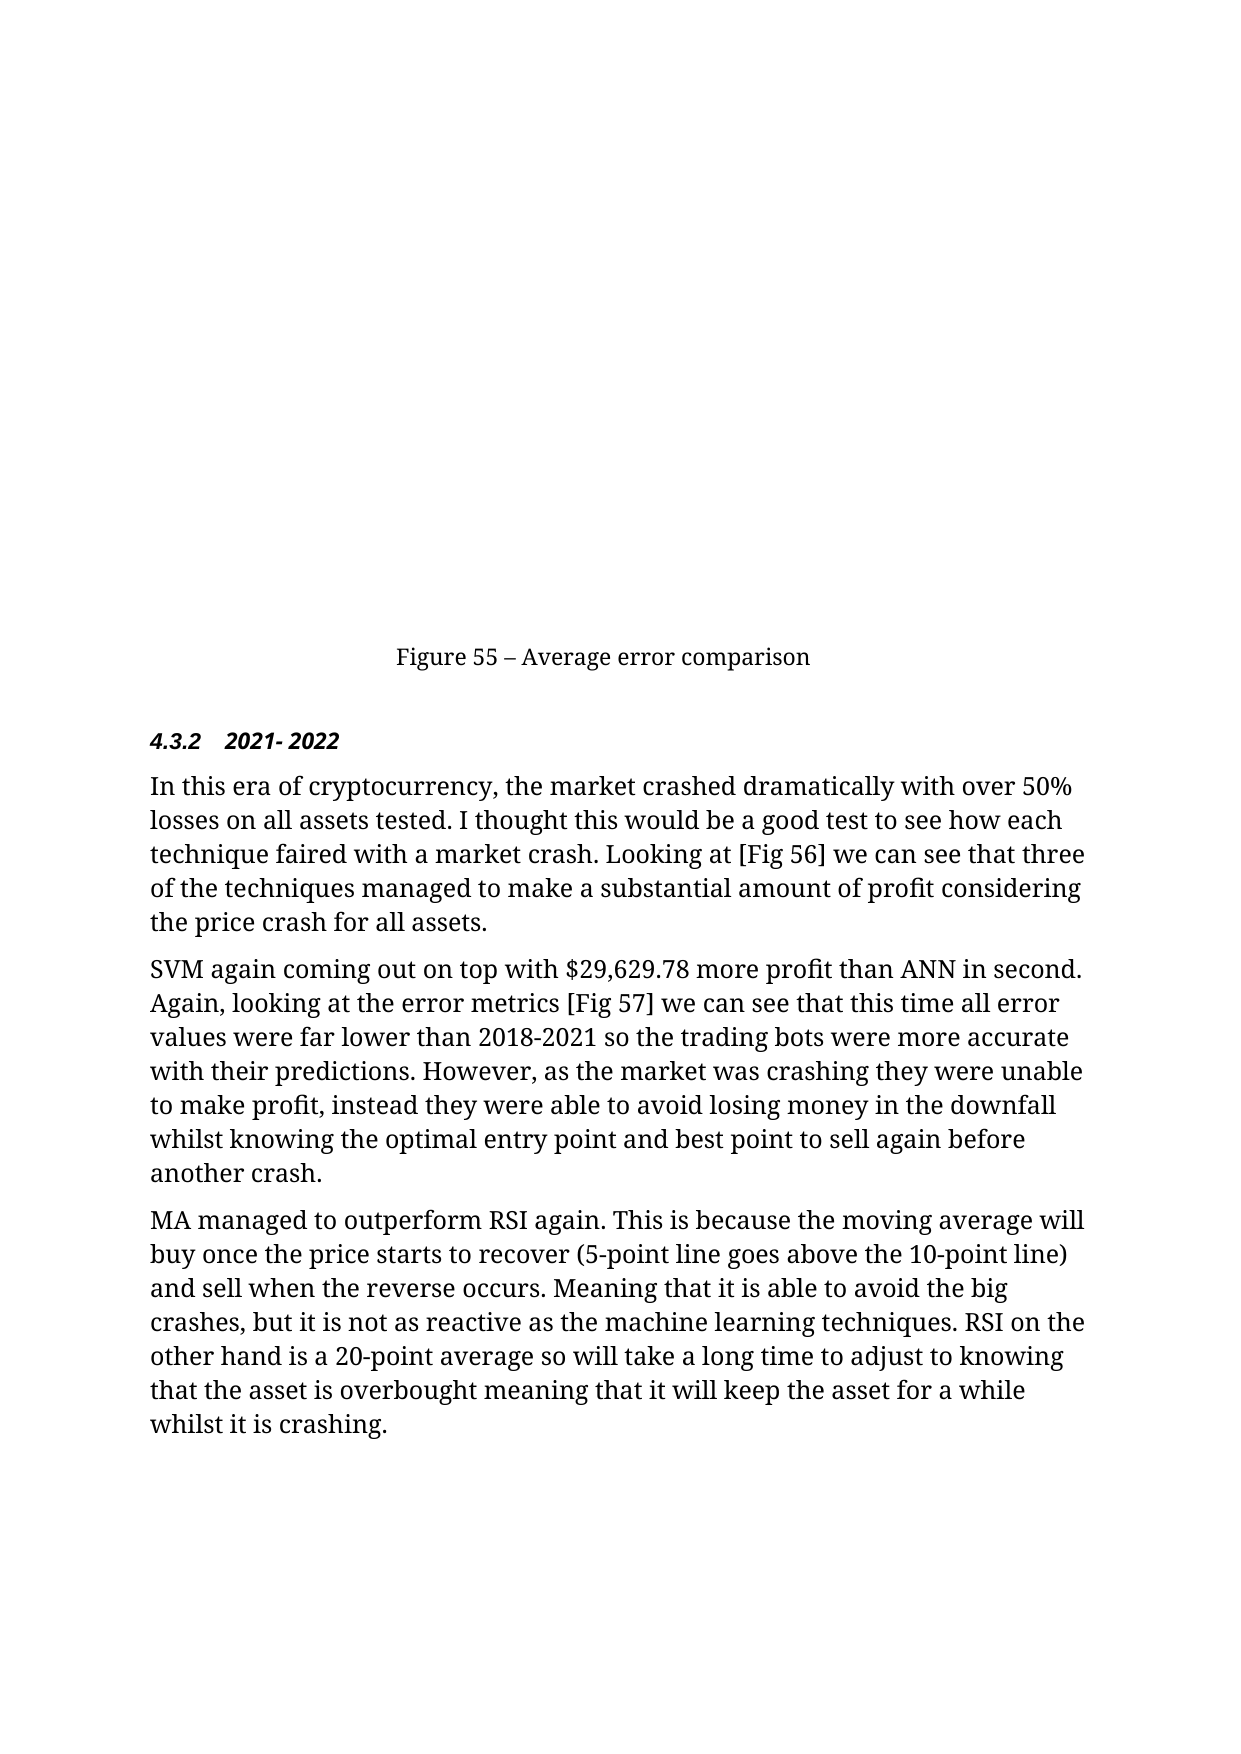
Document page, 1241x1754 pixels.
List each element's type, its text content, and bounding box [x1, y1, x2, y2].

text SVM again coming out on top with $29,629.78 more profit than ANN in second. Again, looking at the error metrics [Fig 57] we can see that this time all error values were far lower than 2018-2021 so the trading bots were more accurate with their predictions. However, as the market was crashing they were unable to make profit, instead they were able to avoid losing money in the downfall whilst knowing the optimal entry point and best point to sell again before another crash. [150, 952, 1090, 1190]
subtitle 2021- 2022 [150, 725, 1090, 756]
text In this era of cryptocurrency, the market crashed dramatically with over 50% losses on all assets tested. I thought this would be a good test to see how each technique faired with a market crash. Looking at [Fig 56] we can see that three of the techniques managed to make a substantial amount of profit considering the price crash for all assets. [150, 769, 1090, 939]
text MA managed to outperform RSI again. This is because the moving average will buy once the price starts to recover (5-point line goes above the 10-point line) and sell when the reverse occurs. Meaning that it is able to avoid the big crashes, but it is not as reactive as the machine learning techniques. RSI on the other hand is a 20-point average so will take a long time to adjust to knowing that the asset is overbought meaning that it will keep the asset for a while whilst it is crashing. [150, 1202, 1090, 1441]
